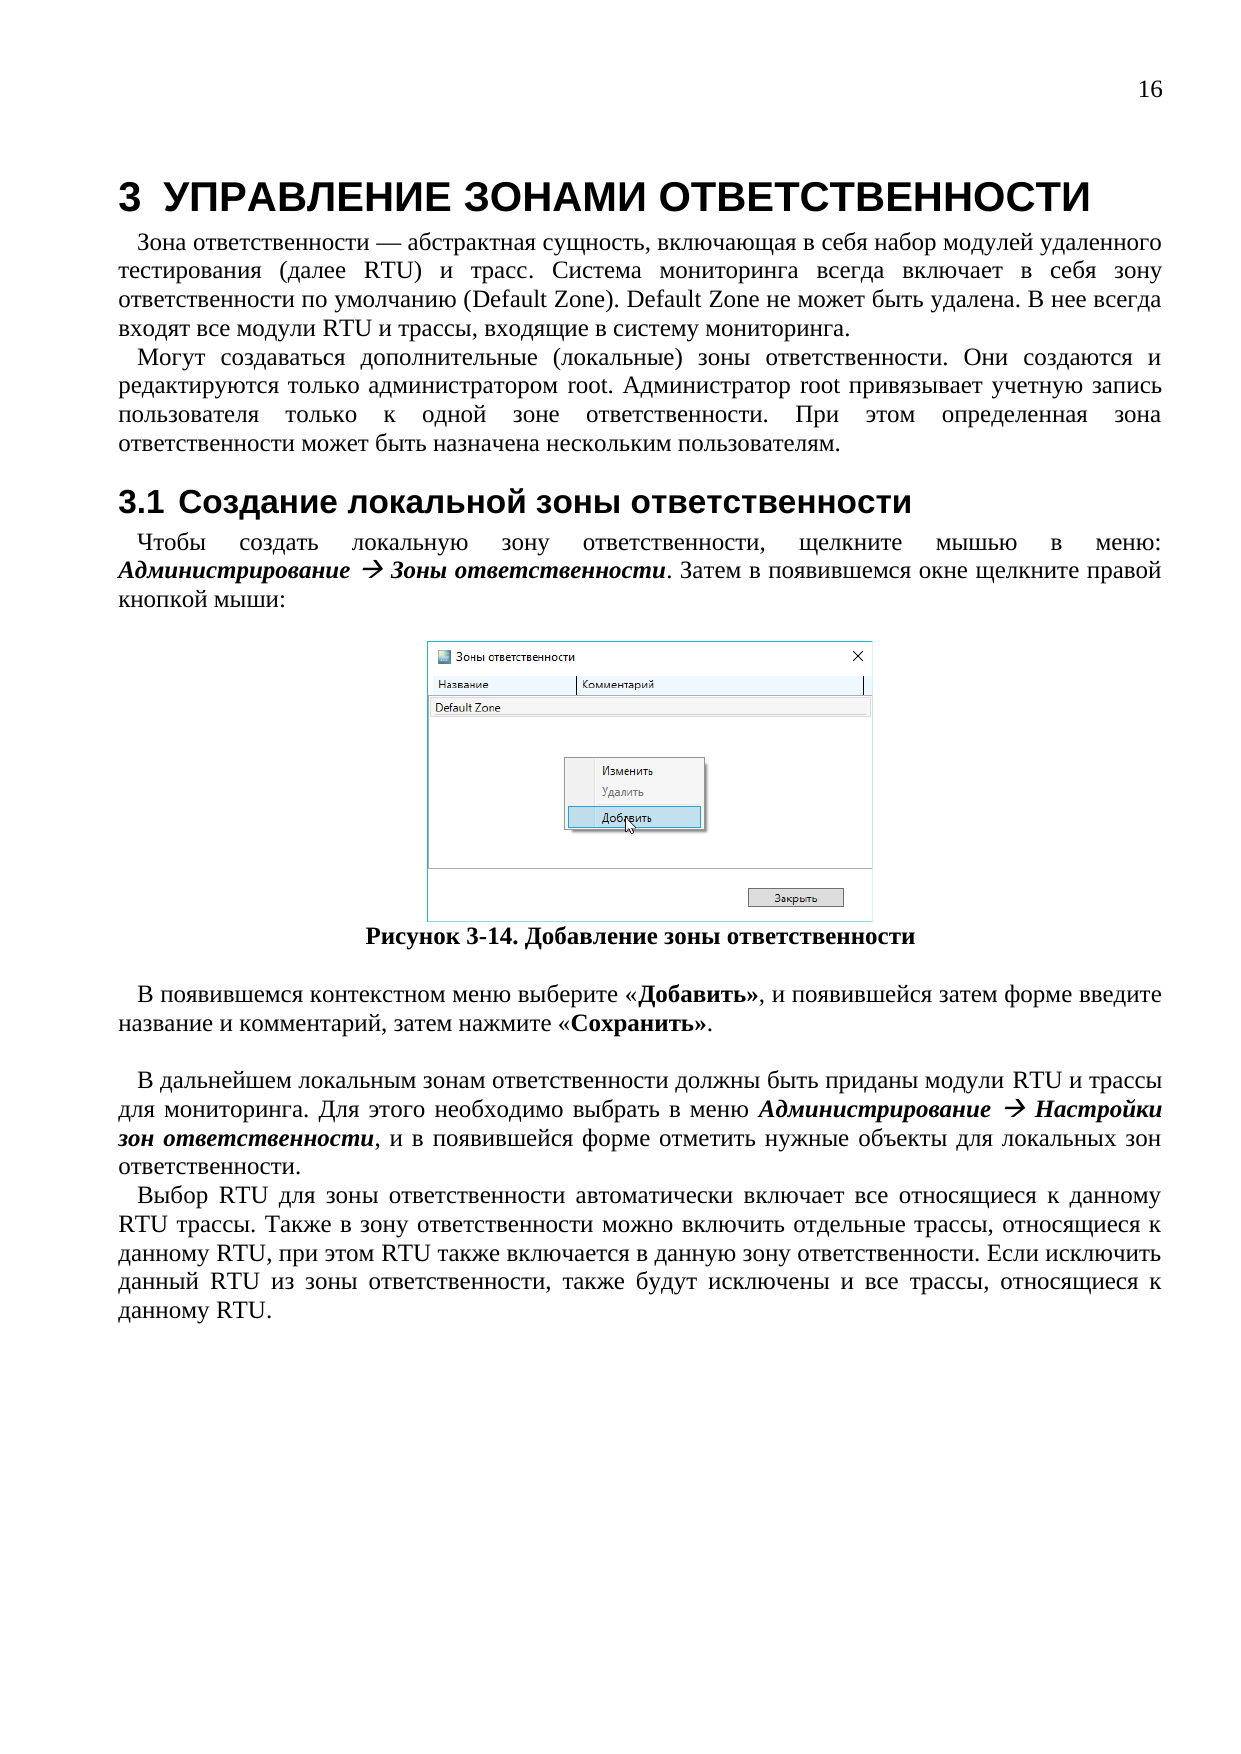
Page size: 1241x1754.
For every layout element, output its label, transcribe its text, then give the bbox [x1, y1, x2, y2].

text Выбор RTU для зоны ответственности автоматически включает все относящиеся к данному RTU трассы. Также в зону ответственности можно включить отдельные трассы, относящиеся к данному RTU, при этом RTU также включается в данную зону ответственности. Если исключить данный RTU из зоны ответственности, также будут исключены и все трассы, относящиеся к данному RTU. [118, 1180, 1162, 1324]
text Чтобы создать локальную зону ответственности, щелкните мышью в меню: Администрирование Зоны ответственности. Затем в появившемся окне щелкните правой кнопкой мыши: [118, 527, 1162, 613]
text Зона ответственности — абстрактная сущность, включающая в себя набор модулей удаленного тестирования (далее RTU) и трасс. Система мониторинга всегда включает в себя зону ответственности по умолчанию (Default Zone). Default Zone не может быть удалена. В нее всегда входят все модули RTU и трассы, входящие в систему мониторинга. [118, 227, 1162, 342]
picture [427, 641, 873, 922]
text В дальнейшем локальным зонам ответственности должны быть приданы модули RTU и трассы для мониторинга. Для этого необходимо выбрать в меню Администрирование Настройки зон ответственности, и в появившейся форме отметить нужные объекты для локальных зон ответственности. [118, 1065, 1162, 1180]
text В появившемся контекстном меню выберите «Добавить», и появившейся затем форме введите название и комментарий, затем нажмите «Сохранить». [118, 979, 1162, 1036]
subtitle Управление зонами ответственности [118, 173, 1162, 221]
subtitle Создание локальной зоны ответственности [118, 482, 1162, 520]
text Могут создаваться дополнительные (локальные) зоны ответственности. Они создаются и редактируются только администратором root. Администратор root привязывает учетную запись пользователя только к одной зоне ответственности. При этом определенная зона ответственности может быть назначена нескольким пользователям. [118, 342, 1162, 457]
